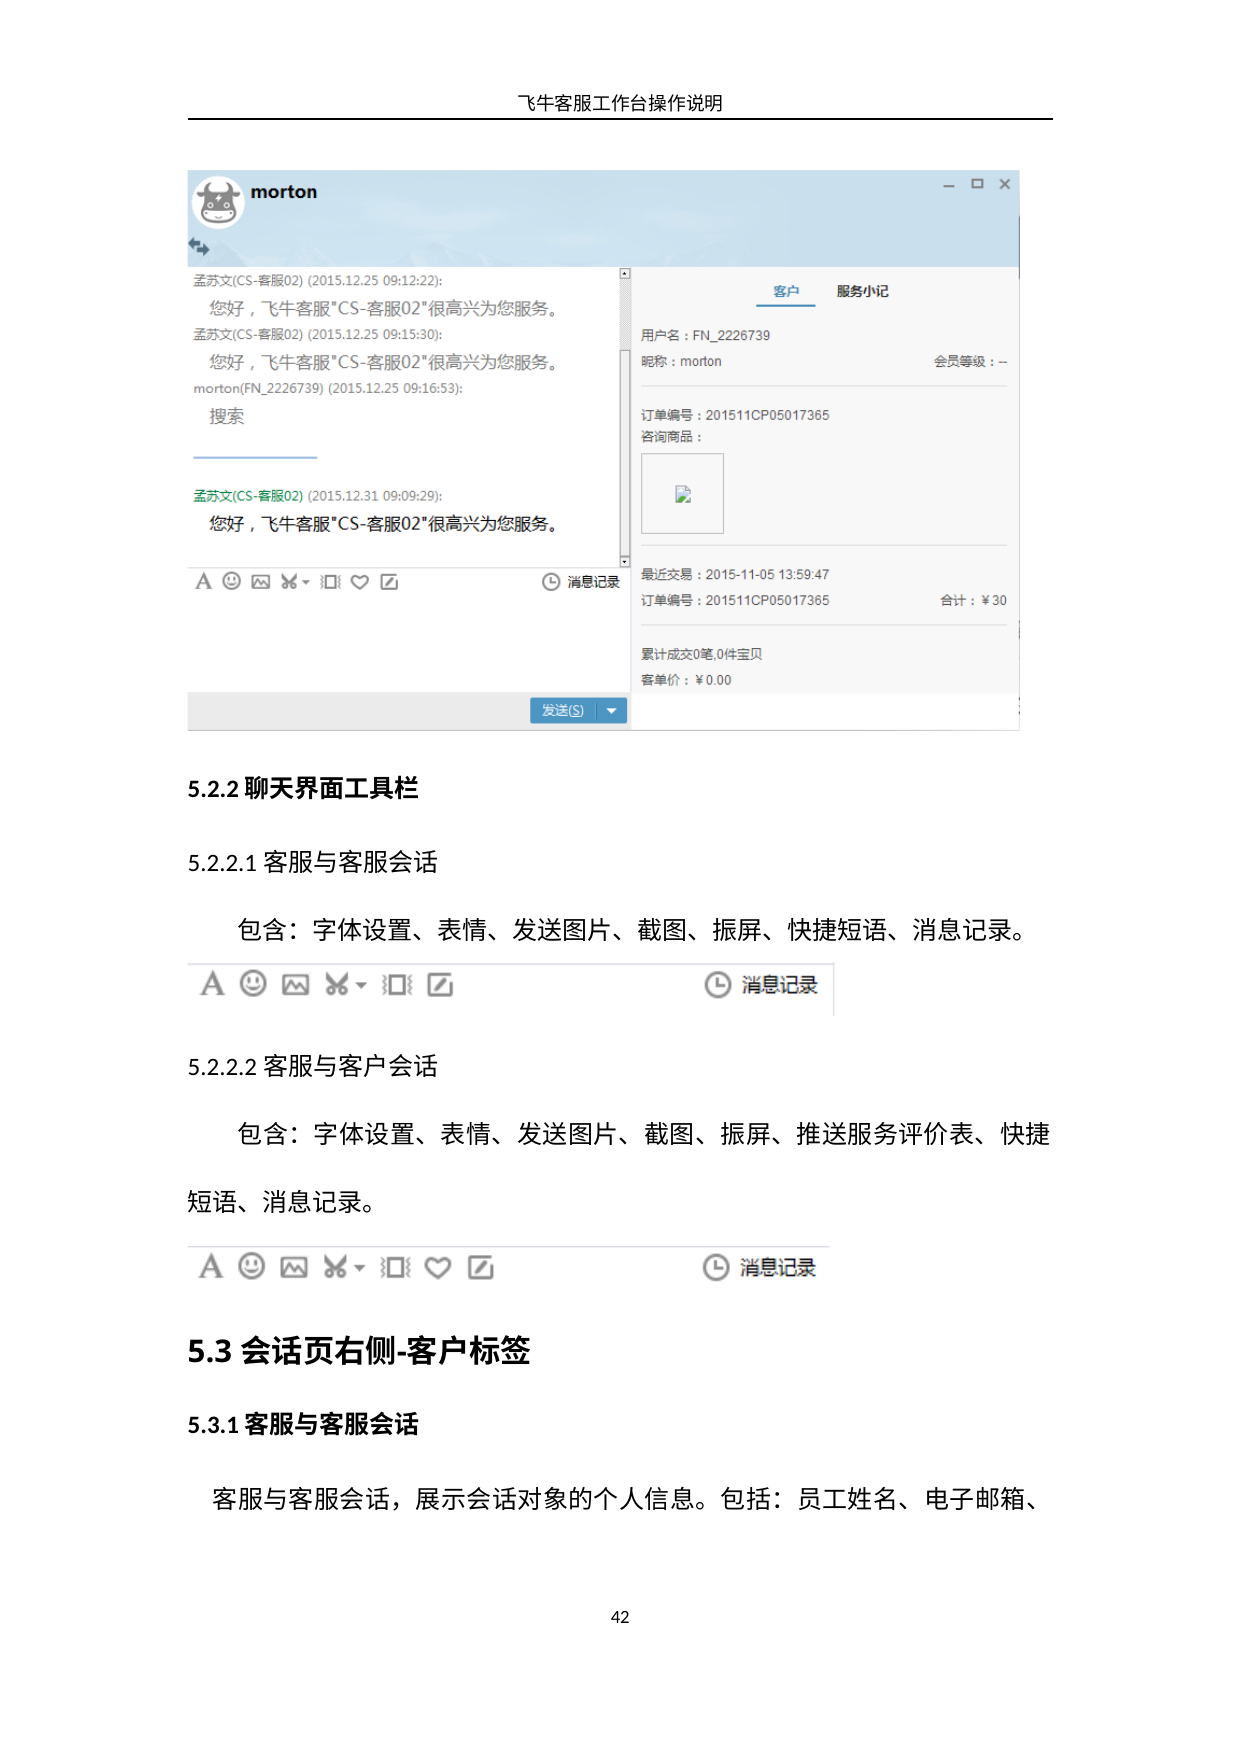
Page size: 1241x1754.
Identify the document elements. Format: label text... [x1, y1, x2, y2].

subtitle 5.2.2.1 客服与客服会话 [187, 827, 1053, 895]
picture [187, 962, 835, 1016]
subtitle 5.3.1 客服与客服会话 [187, 1389, 1053, 1457]
picture [187, 1246, 830, 1291]
text 包含：字体设置、表情、发送图片、截图、振屏、快捷短语、消息记录。 [187, 895, 1053, 963]
picture [187, 169, 1020, 731]
subtitle 5.2.2.2 客服与客户会话 [187, 1031, 1053, 1099]
subtitle 5.2.2 聊天界面工具栏 [187, 753, 1053, 821]
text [187, 1463, 1053, 1531]
text 包含：字体设置、表情、发送图片、截图、振屏、推送服务评价表、快捷短语、消息记录。 [187, 1099, 1053, 1234]
subtitle 5.3 会话页右侧-客户标签 [187, 1315, 1053, 1383]
